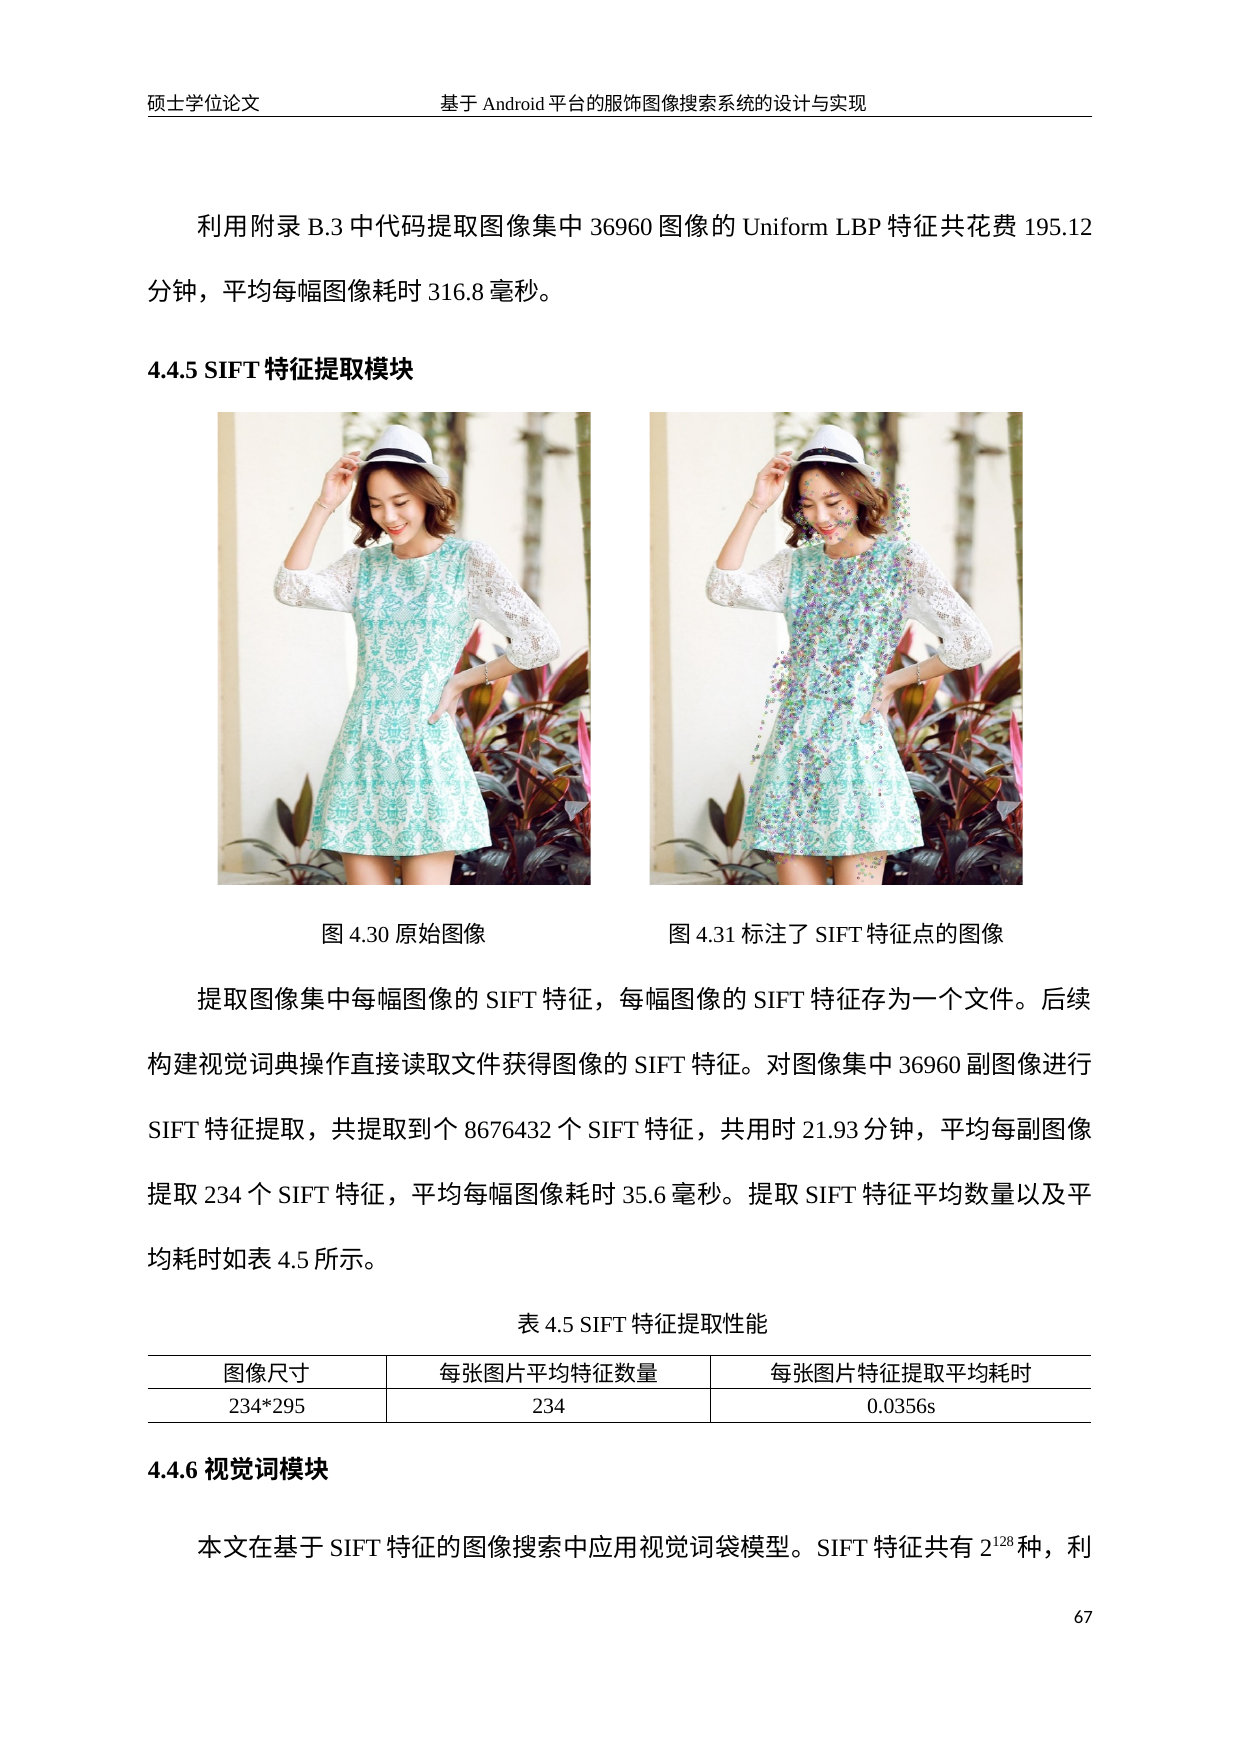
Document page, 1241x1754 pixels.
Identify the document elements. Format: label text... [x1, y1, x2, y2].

table_cell 234*295 [148, 1389, 386, 1422]
text 利用附录B.3中代码提取图像集中36960图像的Uniform LBP特征共花费195.12分钟，平均每幅图像耗时316.8毫秒。 [148, 192, 1092, 322]
subtitle 4.4.6 视觉词模块 [148, 1435, 1092, 1500]
table_header 图4.31 标注了SIFT特征点的图像 [620, 412, 1052, 965]
table_cell 0.0356s [711, 1389, 1091, 1422]
picture [649, 412, 1023, 885]
table_header 图4.30 原始图像 [188, 412, 620, 965]
table_header 每张图片平均特征数量 [387, 1356, 710, 1388]
subtitle 4.4.5 SIFT特征提取模块 [148, 335, 1092, 400]
table_header 每张图片特征提取平均耗时 [711, 1356, 1091, 1388]
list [148, 1513, 1092, 1578]
list 提取图像集中每幅图像的SIFT特征，每幅图像的SIFT特征存为一个文件。后续构建视觉词典操作直接读取文件获得图像的SIFT特征。对图像集中36960副图像进行SIFT特征提取，共提取到个8676432个SIFT特征，共用时21.93分钟，平均每副图像提取234个SIFT特征，平均每幅图像耗时35.6毫秒。提取SIFT特征平均数量以及平均耗时如表4.5所示。 [148, 965, 1092, 1290]
picture [217, 412, 591, 885]
text 表4.5 SIFT特征提取性能 [148, 1290, 1092, 1355]
table_header 图像尺寸 [148, 1356, 386, 1388]
table_cell 234 [387, 1389, 710, 1422]
